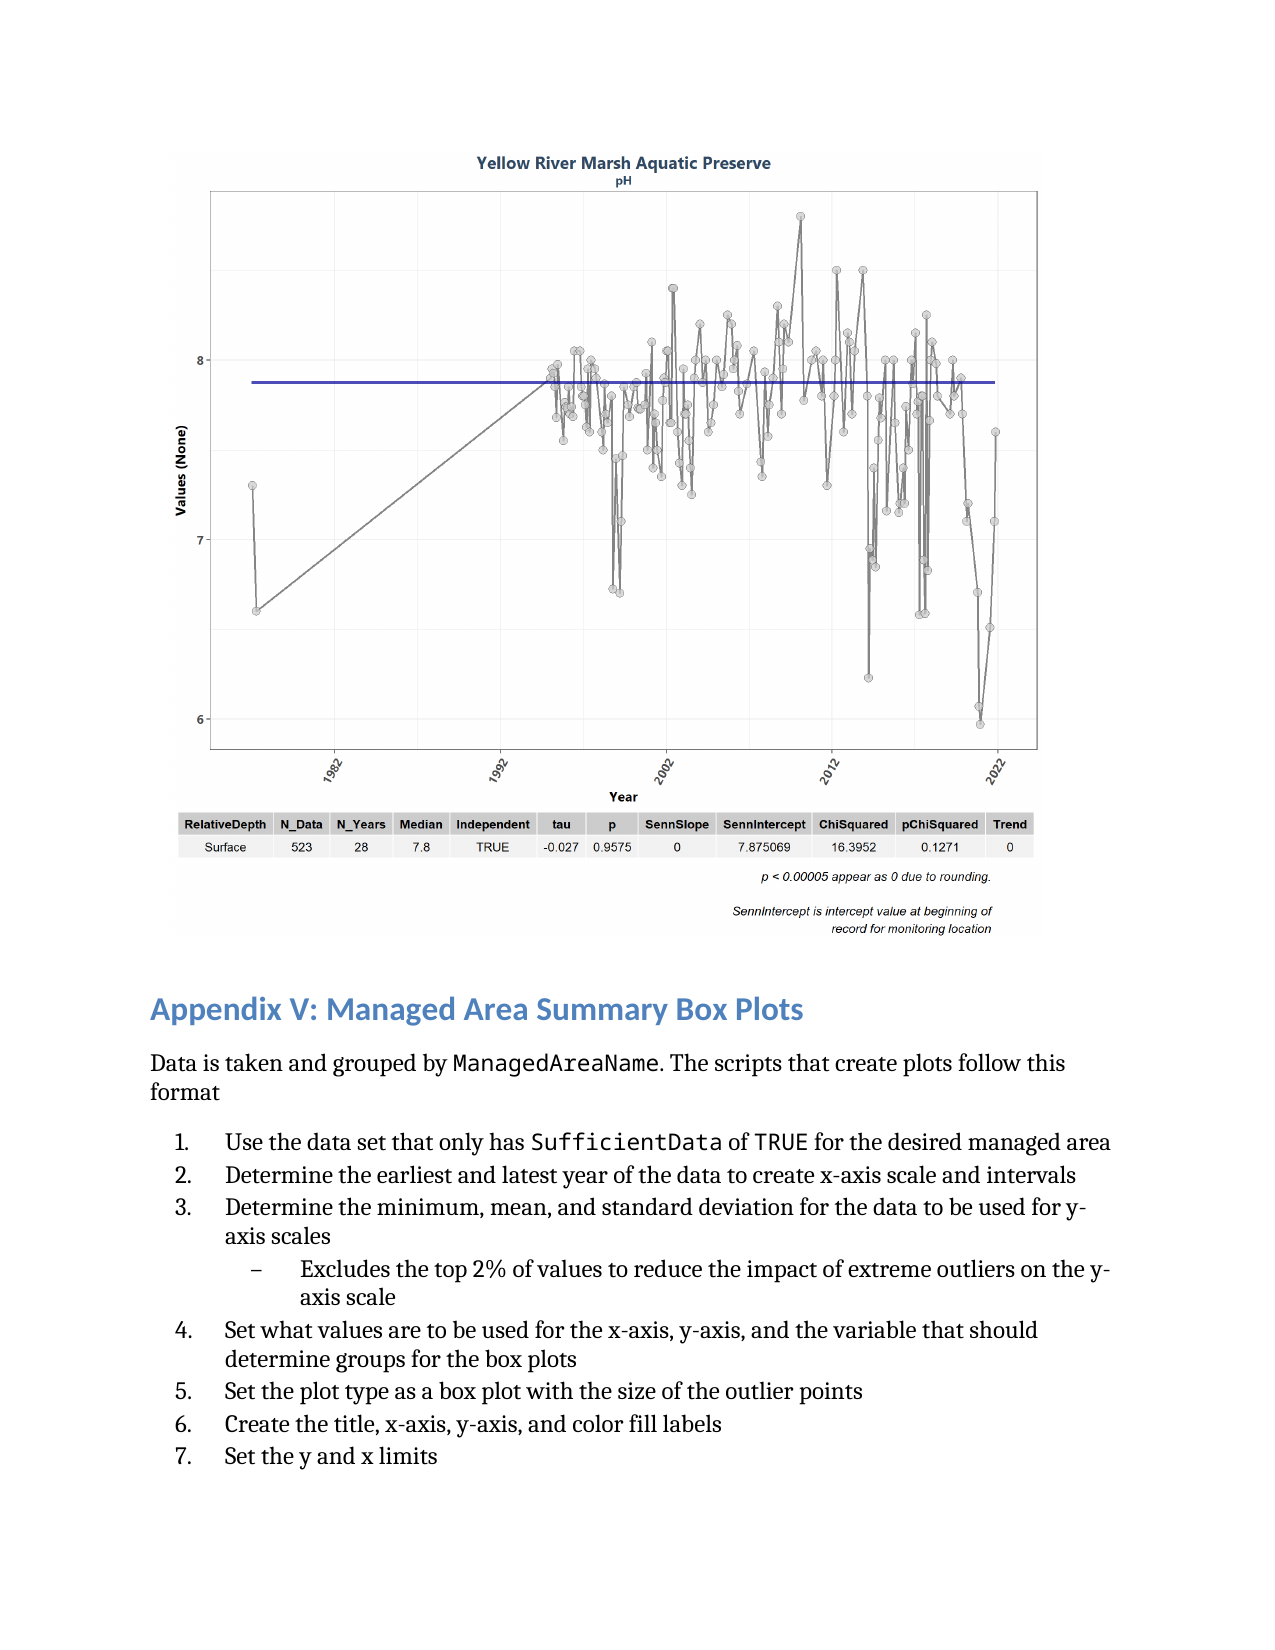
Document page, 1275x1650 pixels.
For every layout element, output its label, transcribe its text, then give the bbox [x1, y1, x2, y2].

list Create the title, x-axis, y-axis, and color fill labels [175, 1409, 1125, 1438]
list Determine the earliest and latest year of the data to create x-axis scale and intervals [175, 1161, 1125, 1189]
list Set what values are to be used for the x-axis, y-axis, and the variable that should determine groups for the box plots [175, 1316, 1125, 1373]
picture [168, 150, 1044, 938]
list Determine the minimum, mean, and standard deviation for the data to be used for y-axis scales [175, 1193, 1125, 1251]
list Use the data set that only has SufficientData of TRUE for the desired managed area [175, 1126, 1125, 1157]
list Set the y and x limits [175, 1442, 1125, 1471]
subtitle Appendix V: Managed Area Summary Box Plots [150, 987, 1125, 1028]
list Set the plot type as a box plot with the size of the outlier points [175, 1377, 1125, 1406]
text Data is taken and grouped by ManagedAreaName. The scripts that create plots follow this format [150, 1047, 1125, 1107]
list Excludes the top 2% of values to reduce the impact of extreme outliers on the y-axis scale [250, 1254, 1125, 1312]
